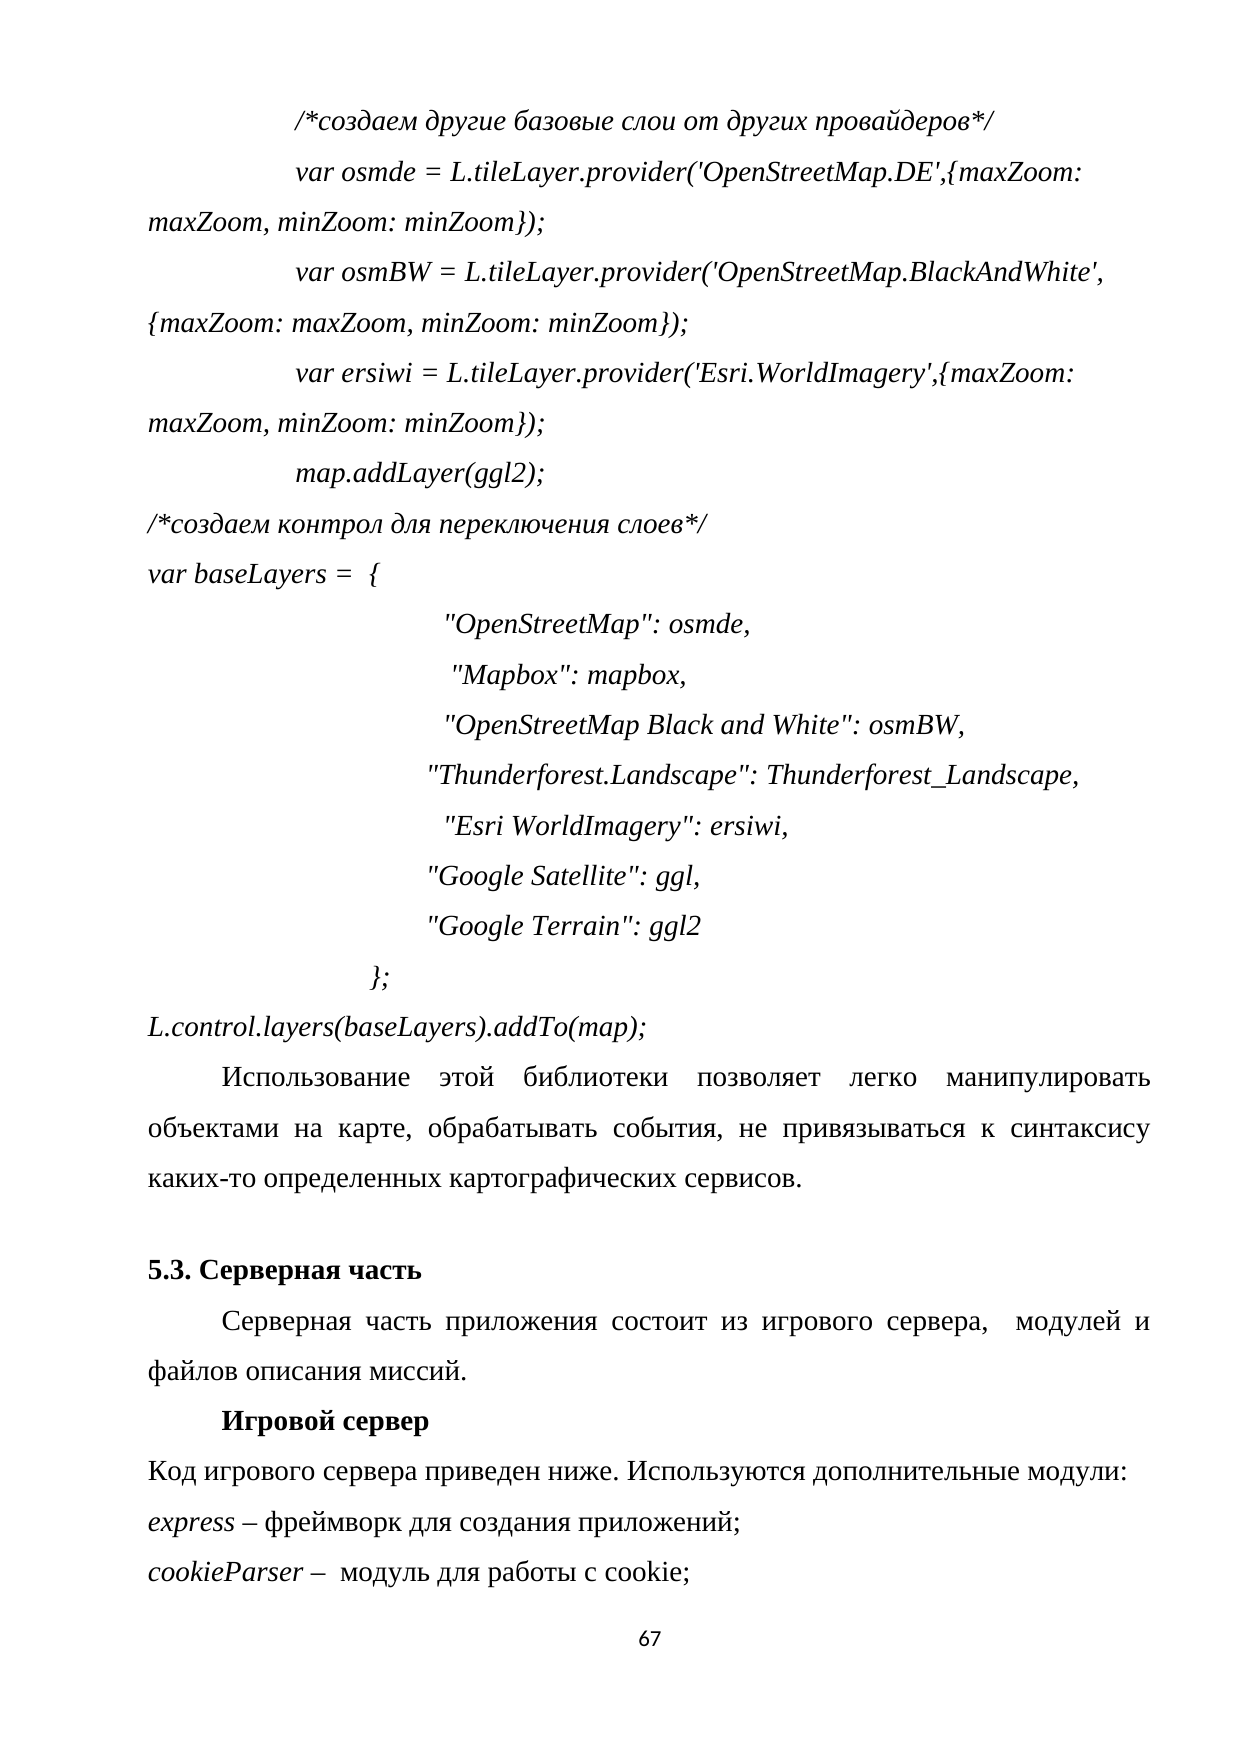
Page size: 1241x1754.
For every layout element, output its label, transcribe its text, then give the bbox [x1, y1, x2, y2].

text Код игрового сервера приведен ниже. Используются дополнительные модули: [148, 1453, 1152, 1487]
text express – фреймворк для создания приложений; [148, 1504, 1152, 1537]
text "Mapbox": mapbox, [148, 657, 1152, 690]
text "OpenStreetMap Black and White": osmBW, [148, 707, 1152, 741]
text "Thunderforest.Landscape": Thunderforest_Landscape, [148, 757, 1152, 791]
text map.addLayer(ggl2); [148, 456, 1152, 489]
text cookieParser – модуль для работы с cookie; [148, 1554, 1152, 1588]
text Серверная часть приложения состоит из игрового сервера, модулей и файлов описания миссий. [148, 1303, 1152, 1386]
text Использование этой библиотеки позволяет легко манипулировать объектами на карте, обрабатывать события, не привязываться к синтаксису каких-то определенных картографических сервисов. [148, 1059, 1152, 1193]
text var ersiwi = L.tileLayer.provider('Esri.WorldImagery',{maxZoom: maxZoom, minZoom: minZoom}); [148, 355, 1152, 439]
text var osmde = L.tileLayer.provider('OpenStreetMap.DE',{maxZoom: maxZoom, minZoom: minZoom}); [148, 154, 1152, 238]
text "Google Satellite": ggl, [148, 858, 1152, 892]
text "OpenStreetMap": osmde, [148, 607, 1152, 640]
text var osmBW = L.tileLayer.provider('OpenStreetMap.BlackAndWhite',{maxZoom: maxZoom, minZoom: minZoom}); [148, 254, 1152, 338]
text 5.3. Серверная часть [148, 1252, 1152, 1286]
text Игровой сервер [148, 1403, 1152, 1437]
text "Google Terrain": ggl2 [148, 908, 1152, 942]
text /*создаем контрол для переключения слоев*/ [148, 506, 1152, 539]
text }; [148, 959, 1152, 992]
text var baseLayers = { [148, 556, 1152, 590]
text /*создаем другие базовые слои от других провайдеров*/ [148, 103, 1152, 137]
text "Esri WorldImagery": ersiwi, [148, 808, 1152, 841]
text L.control.layers(baseLayers).addTo(map); [148, 1009, 1152, 1043]
